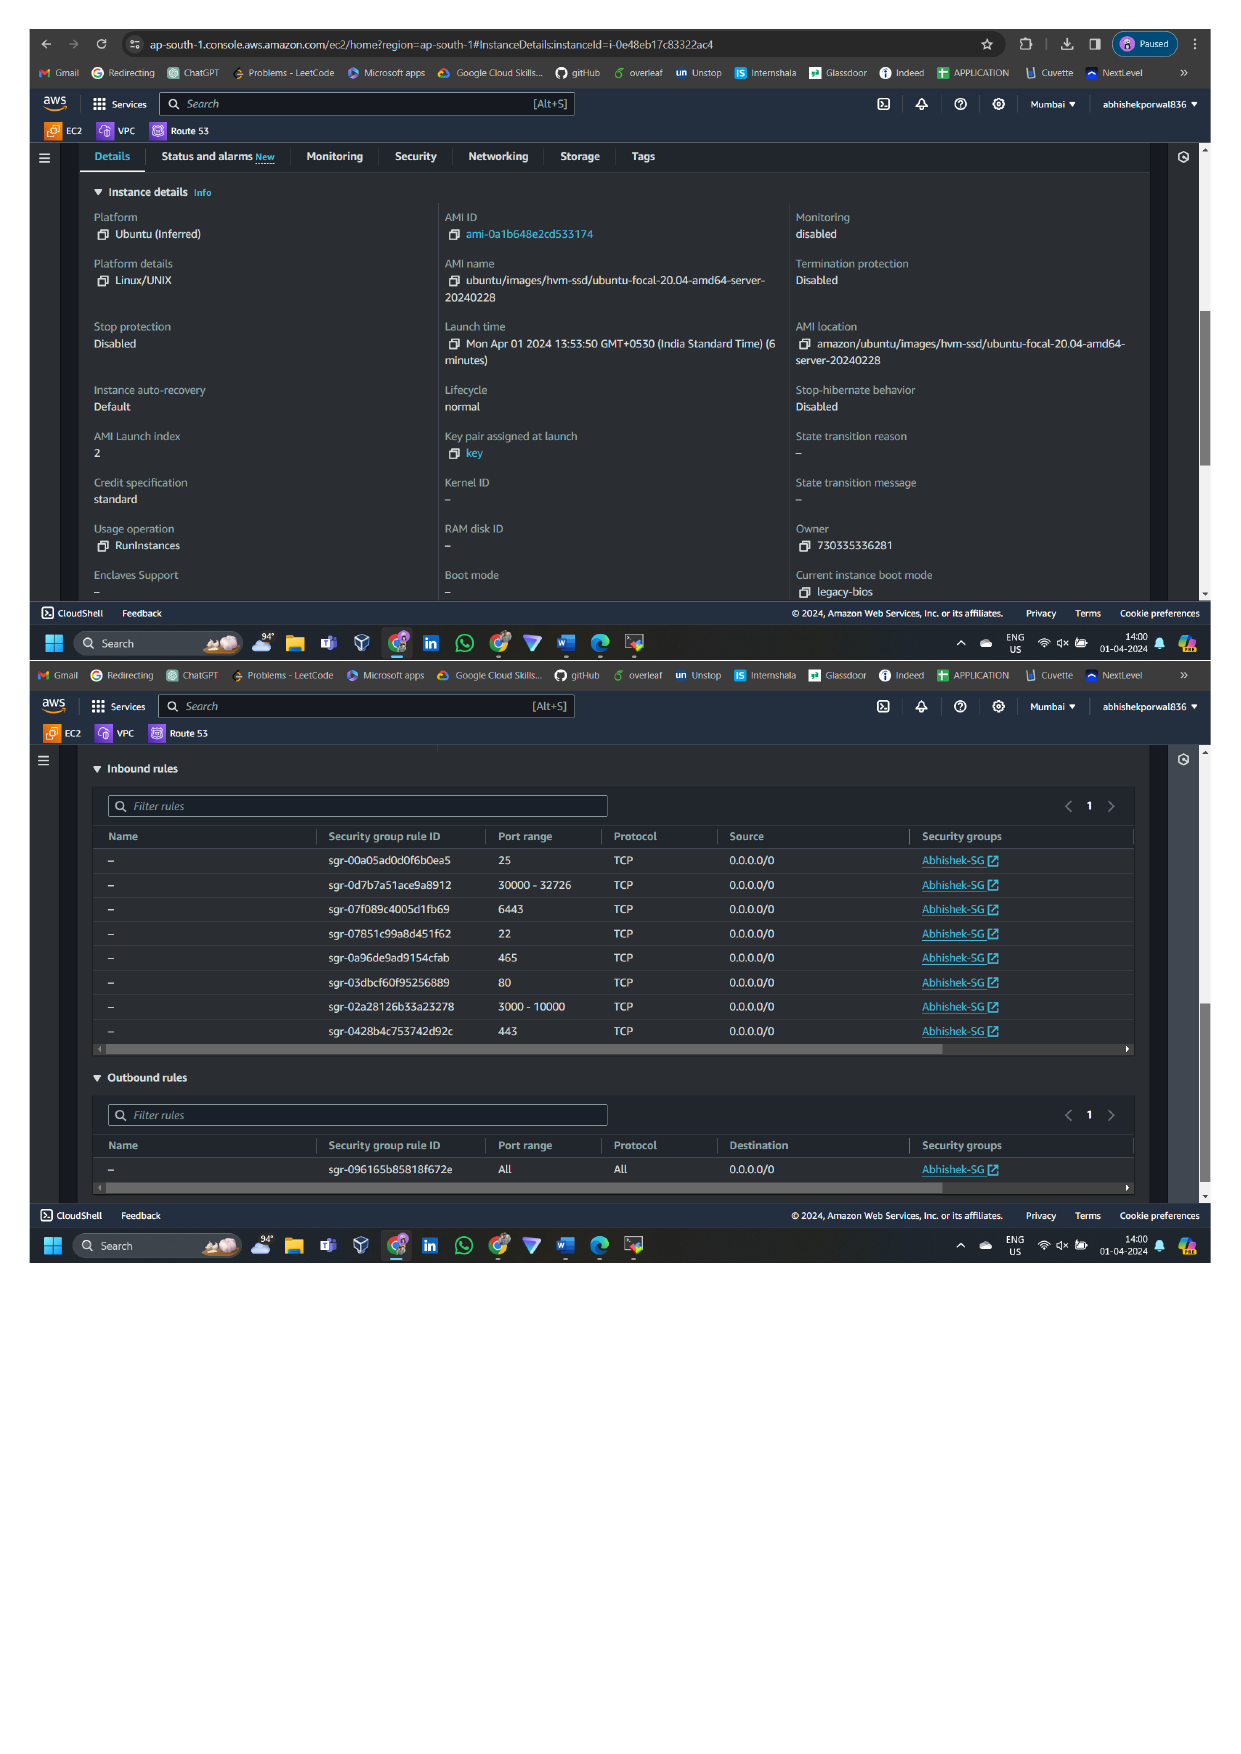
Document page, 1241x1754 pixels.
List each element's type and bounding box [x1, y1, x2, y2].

picture [29, 29, 1211, 660]
picture [29, 661, 1211, 1263]
